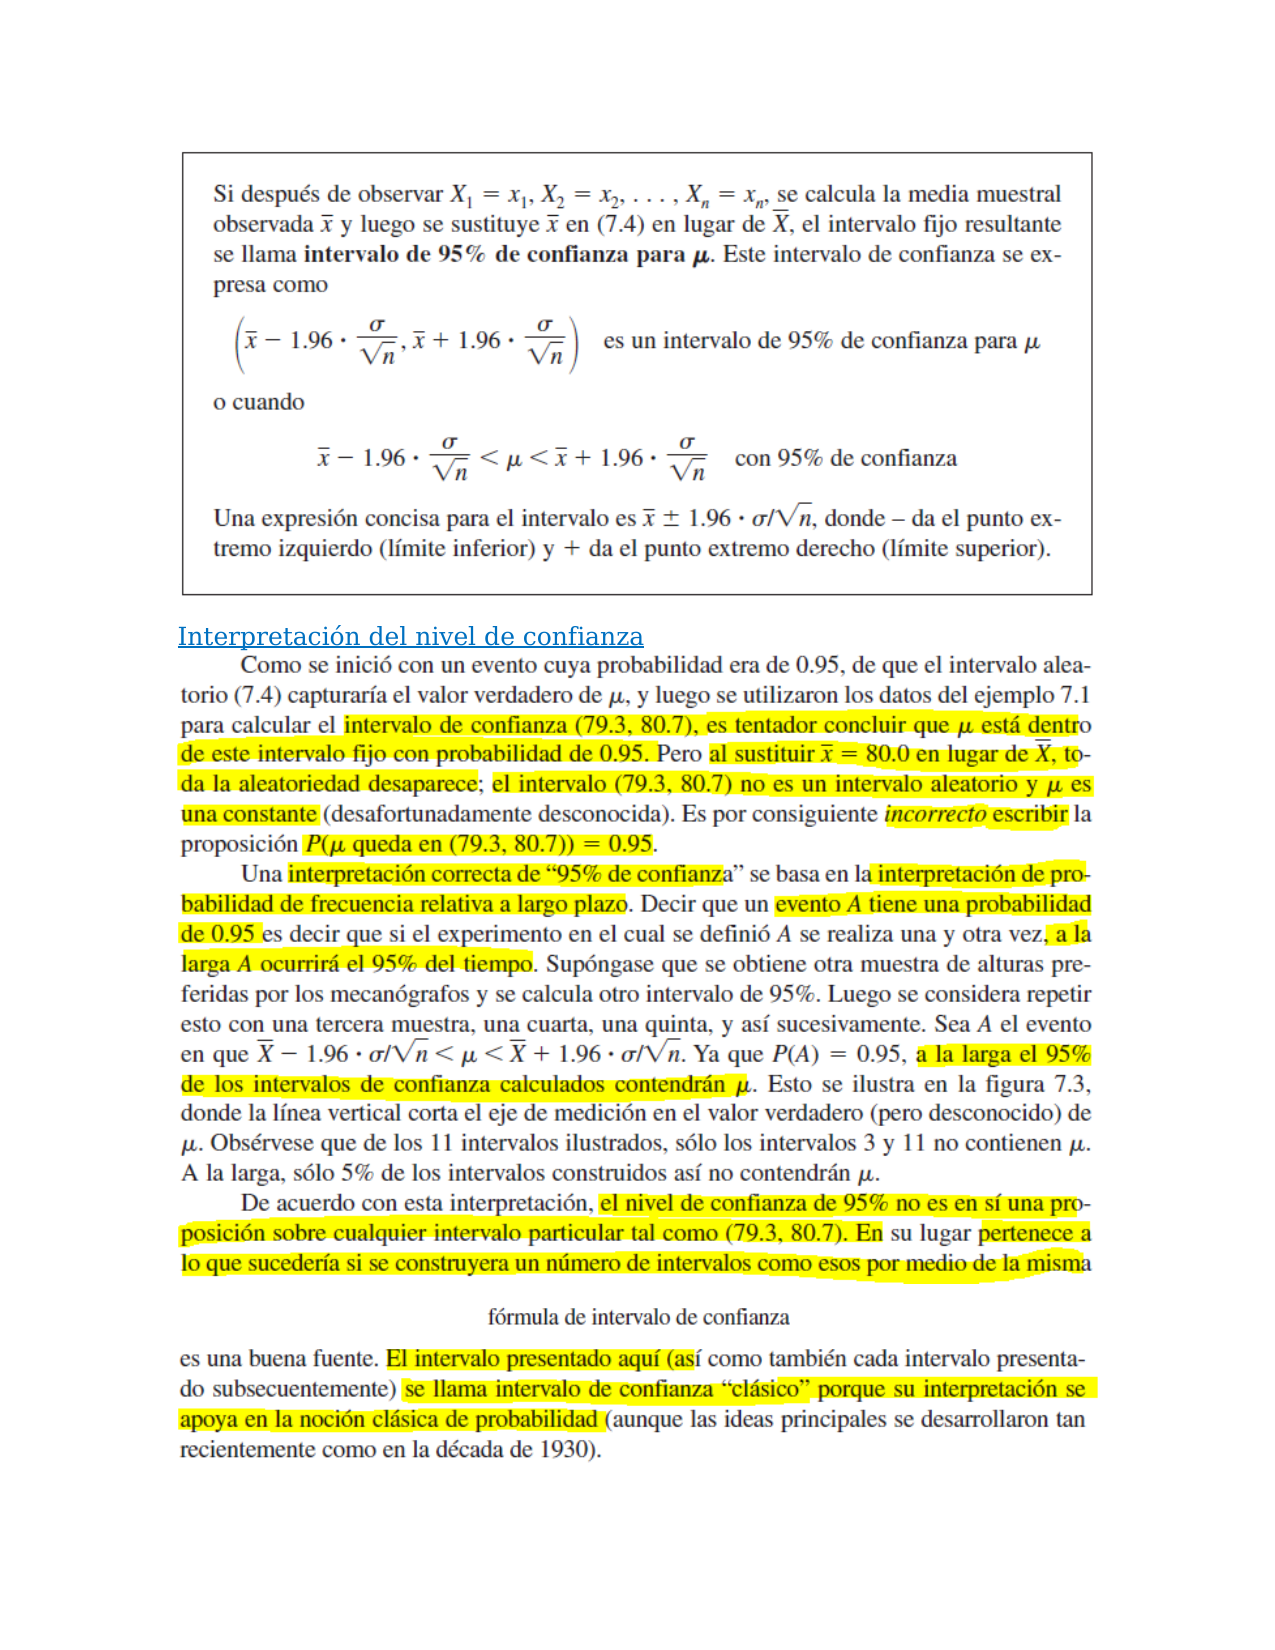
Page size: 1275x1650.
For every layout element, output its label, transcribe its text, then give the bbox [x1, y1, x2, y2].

picture [177, 147, 1098, 602]
picture [177, 1349, 1098, 1464]
picture [485, 1302, 790, 1331]
picture [177, 652, 1098, 1284]
subtitle Interpretación del nivel de confianza [177, 620, 1098, 650]
